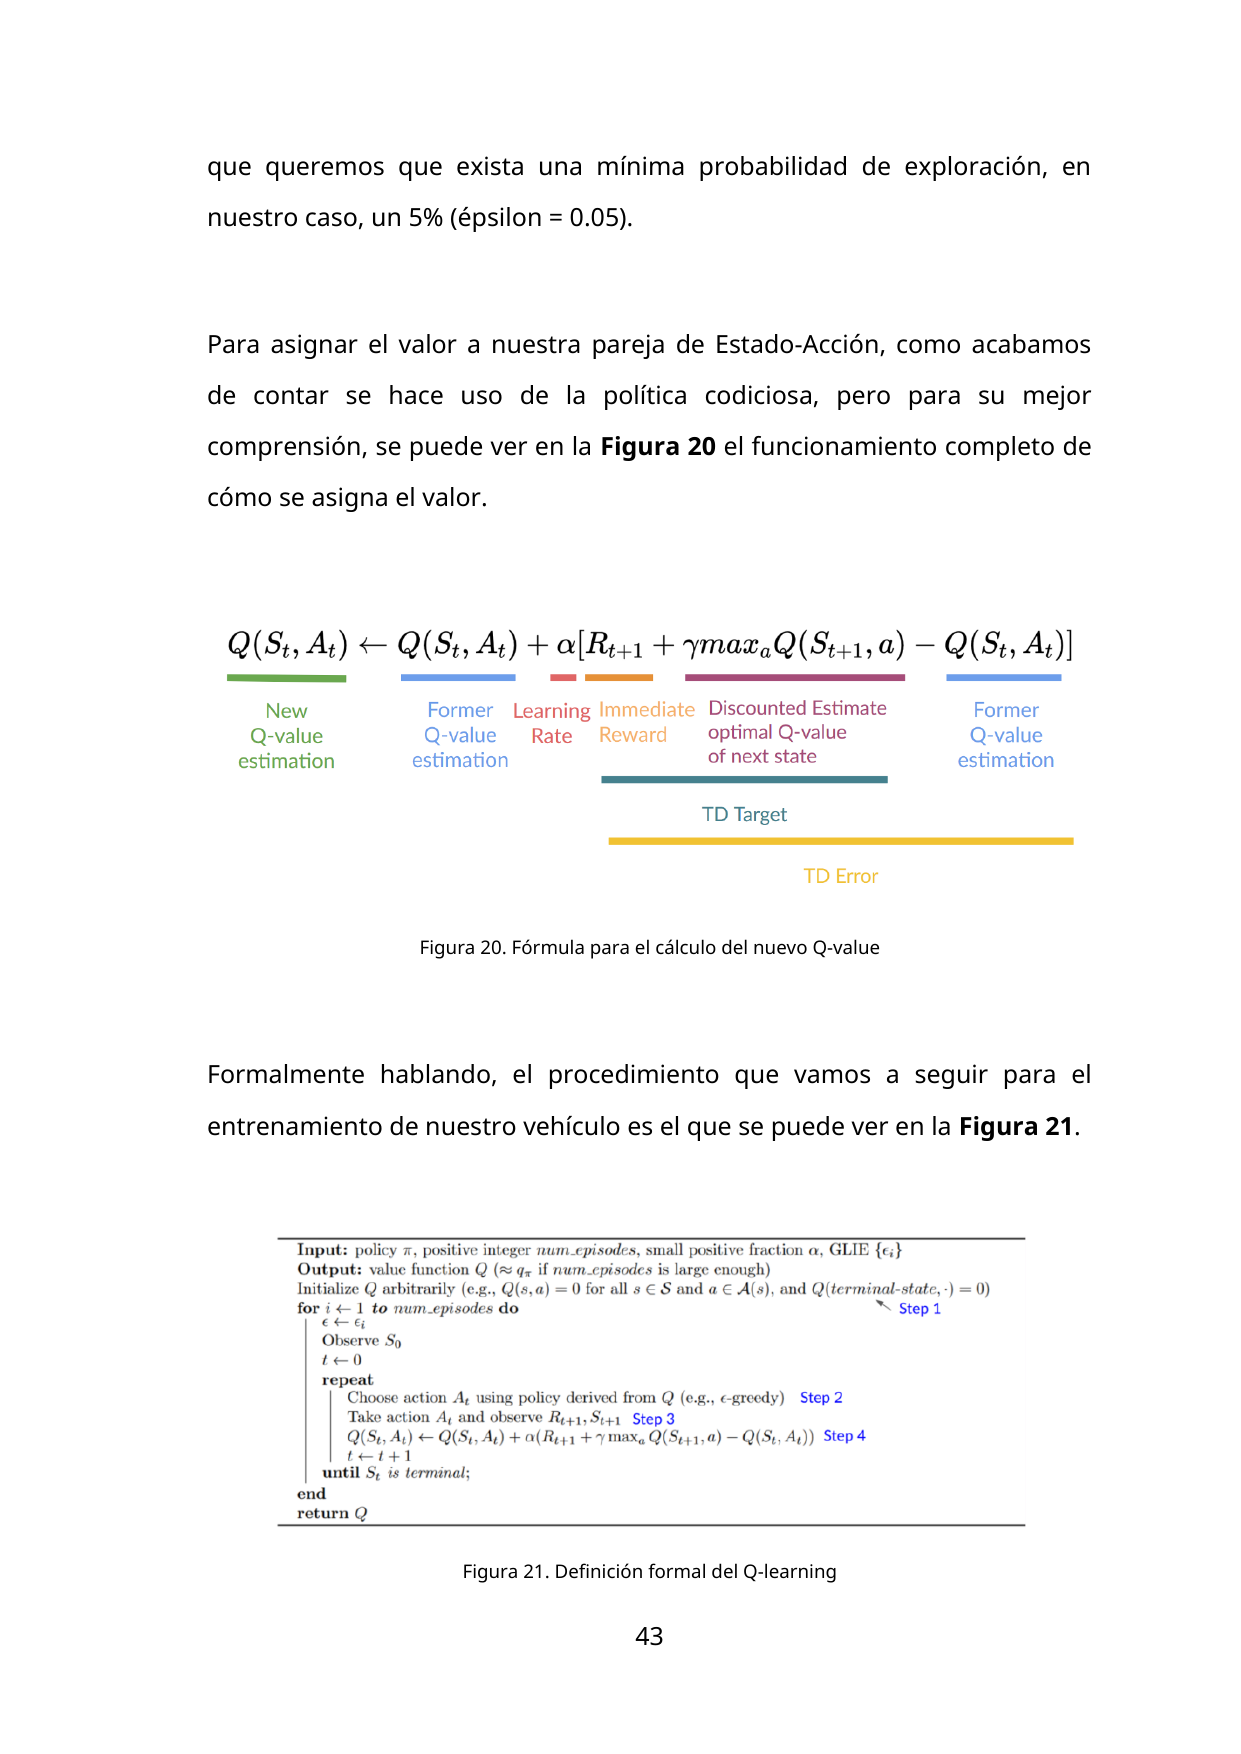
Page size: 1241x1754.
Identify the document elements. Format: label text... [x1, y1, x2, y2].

text Para asignar el valor a nuestra pareja de Estado-Acción, como acabamos de contar se hace uso de la política codiciosa, pero para su mejor comprensión, se puede ver en la Figura 20 el funcionamiento completo de cómo se asigna el valor. [207, 326, 1092, 514]
text Figura 20. Fórmula para el cálculo del nuevo Q-value [207, 934, 1092, 960]
text Figura 21. Definición formal del Q-learning [207, 1558, 1092, 1584]
picture [207, 606, 1092, 906]
picture [273, 1235, 1026, 1529]
text Formalmente hablando, el procedimiento que vamos a seguir para el entrenamiento de nuestro vehículo es el que se puede ver en la Figura 21. [207, 1057, 1092, 1142]
